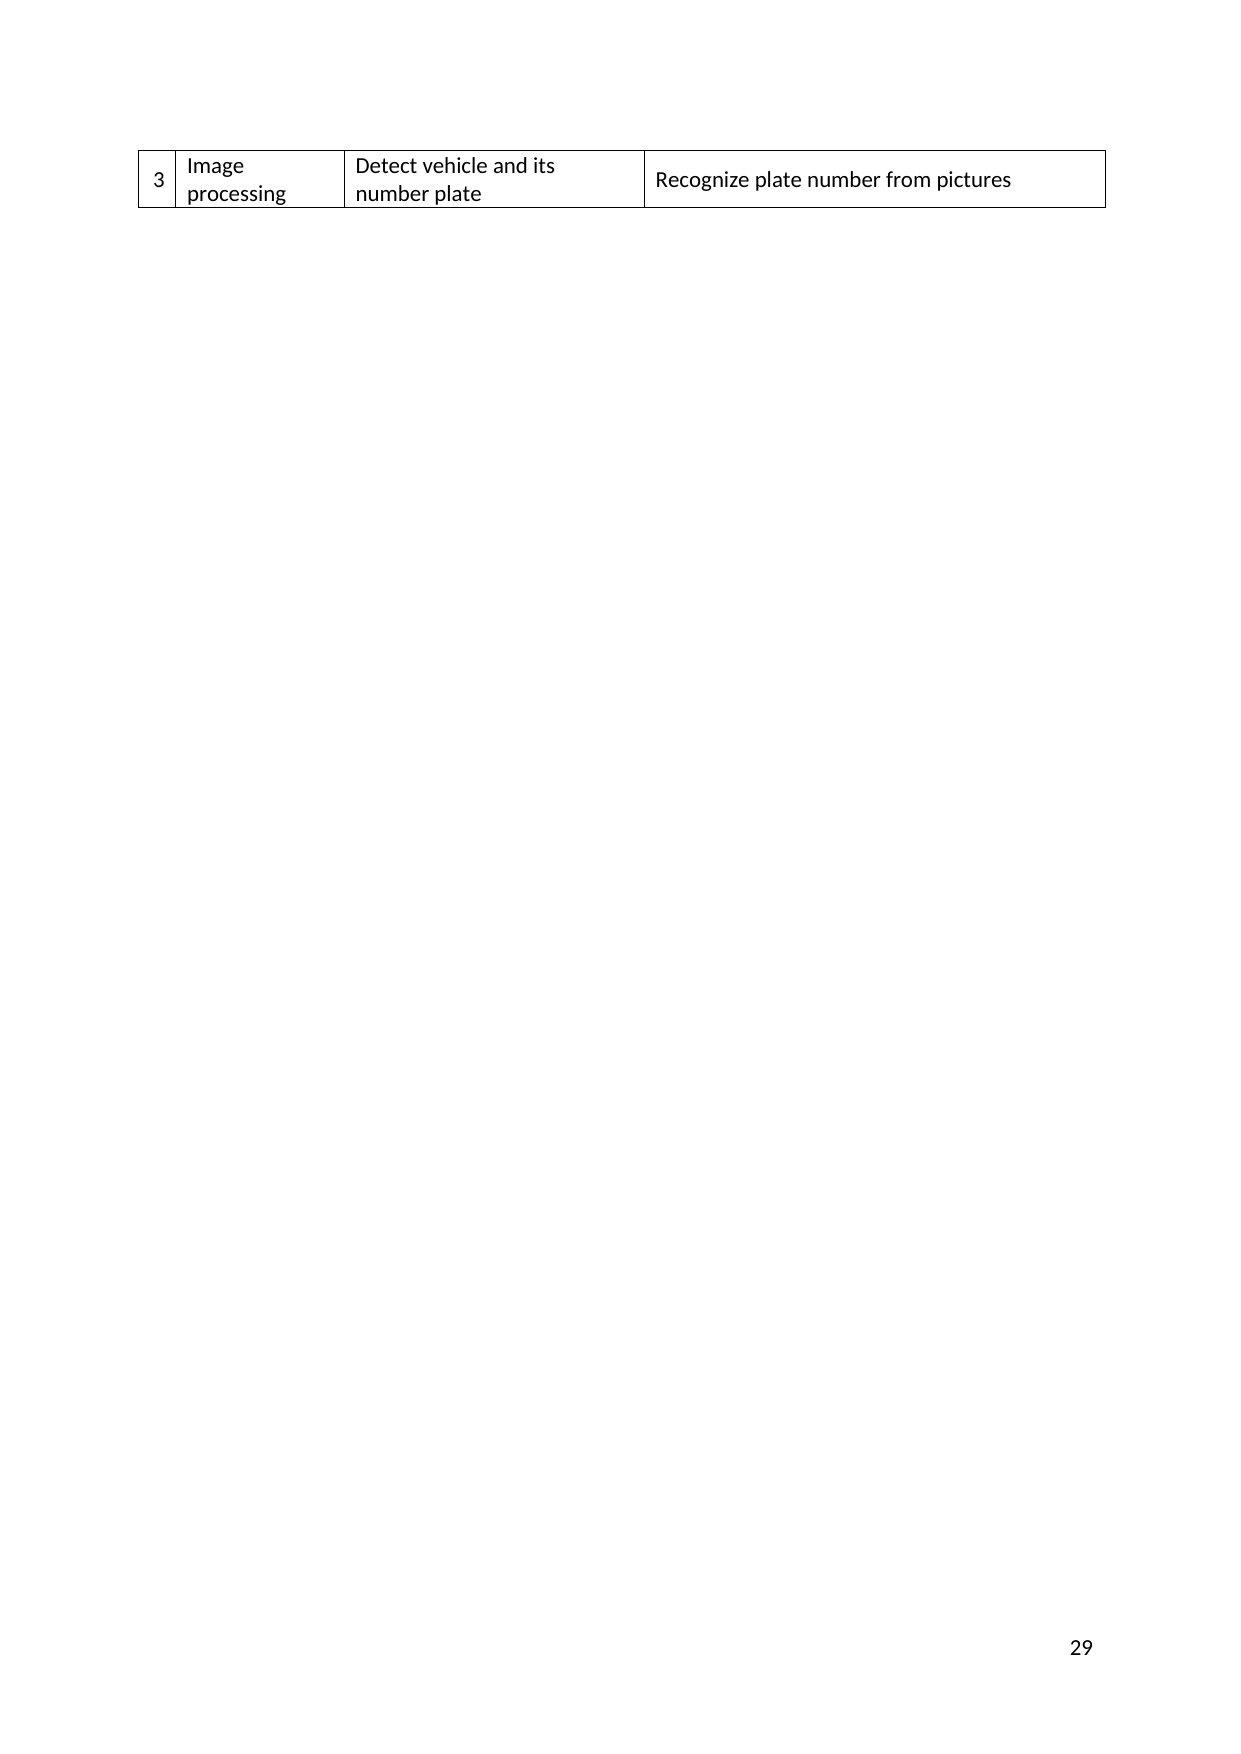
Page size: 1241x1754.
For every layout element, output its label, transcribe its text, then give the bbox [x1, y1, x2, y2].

table_cell Recognize plate number from pictures [645, 151, 1105, 207]
table_cell Image processing [176, 151, 344, 207]
table_cell Detect vehicle and its number plate [345, 151, 644, 207]
table_cell 3 [139, 151, 175, 207]
